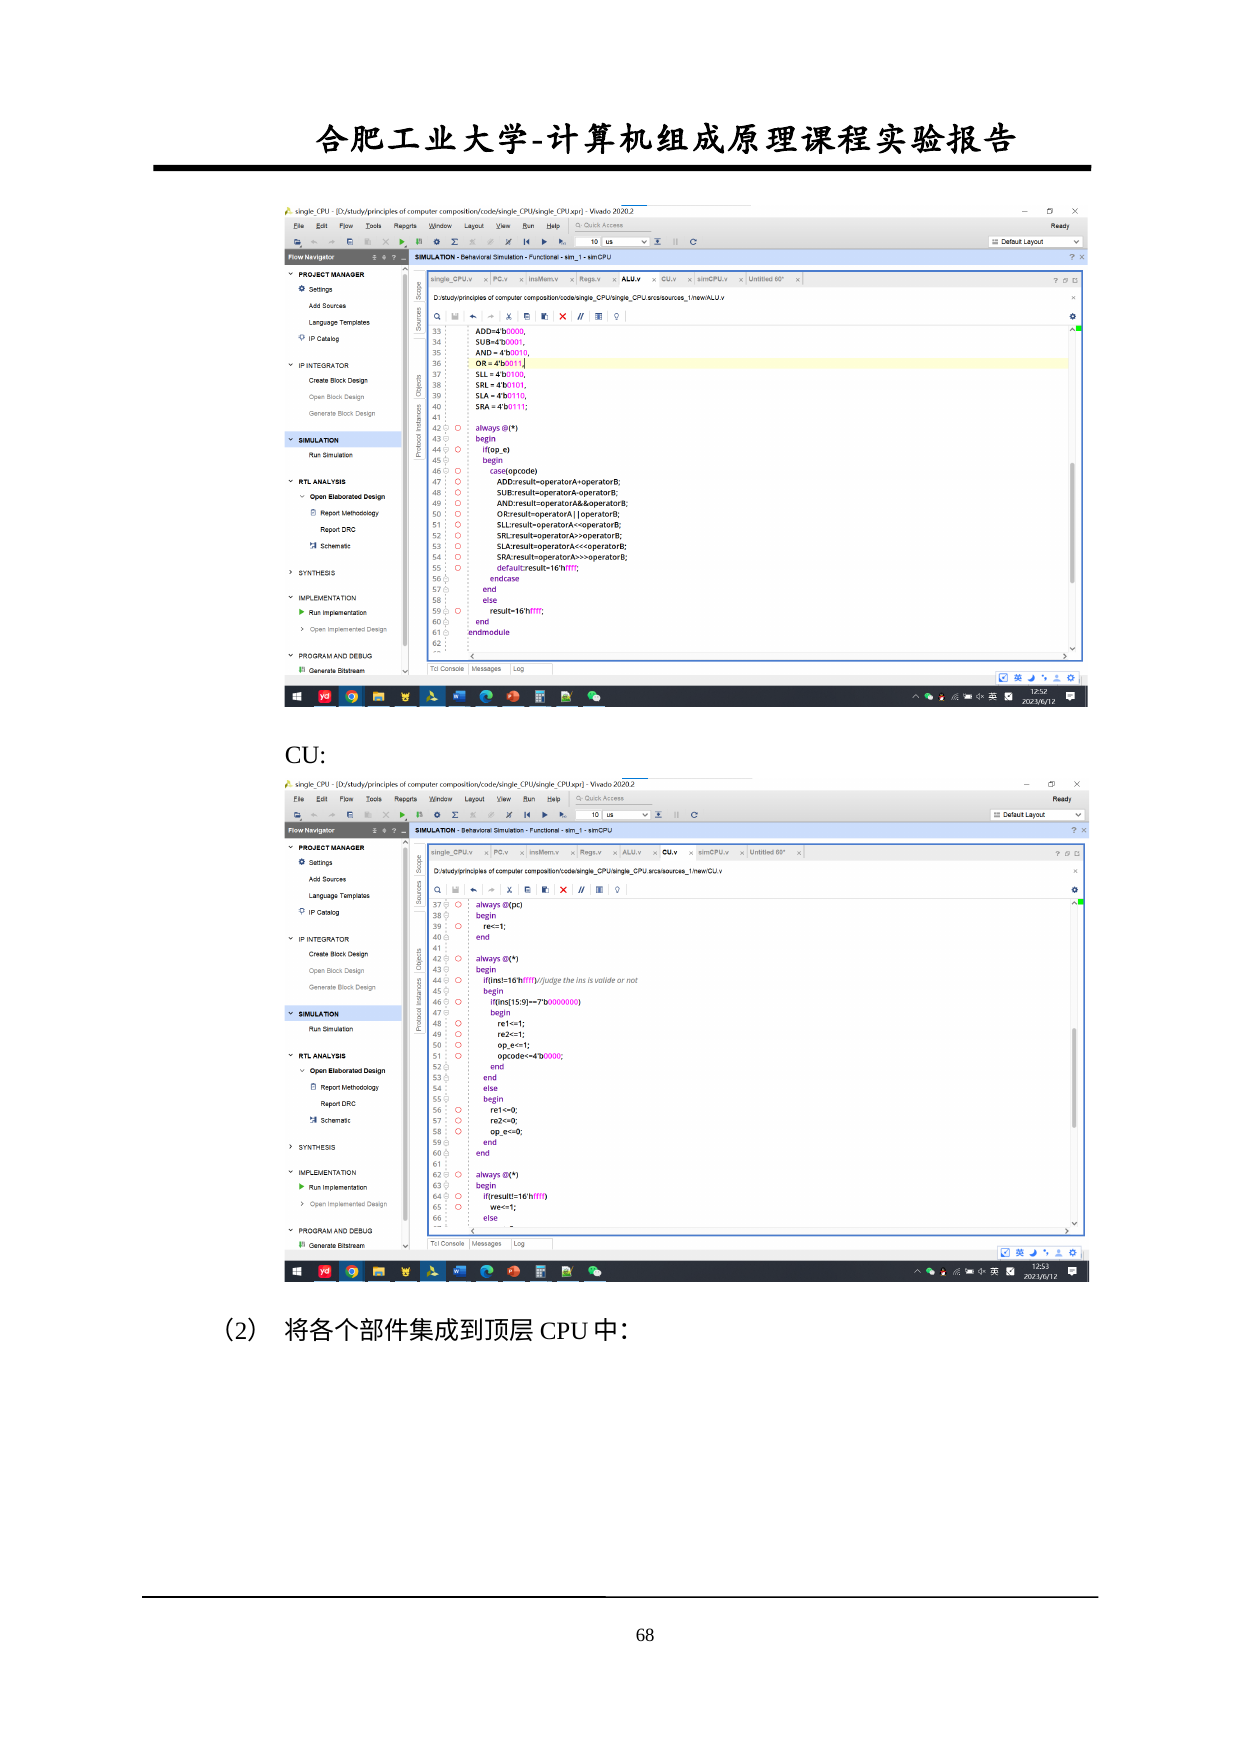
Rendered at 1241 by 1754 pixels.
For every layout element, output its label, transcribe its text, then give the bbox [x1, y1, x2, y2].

picture [284, 778, 1090, 1282]
text CU: [284, 731, 1093, 779]
picture [284, 205, 1088, 707]
list 将各个部件集成到顶层CPU中： [209, 1305, 1093, 1353]
